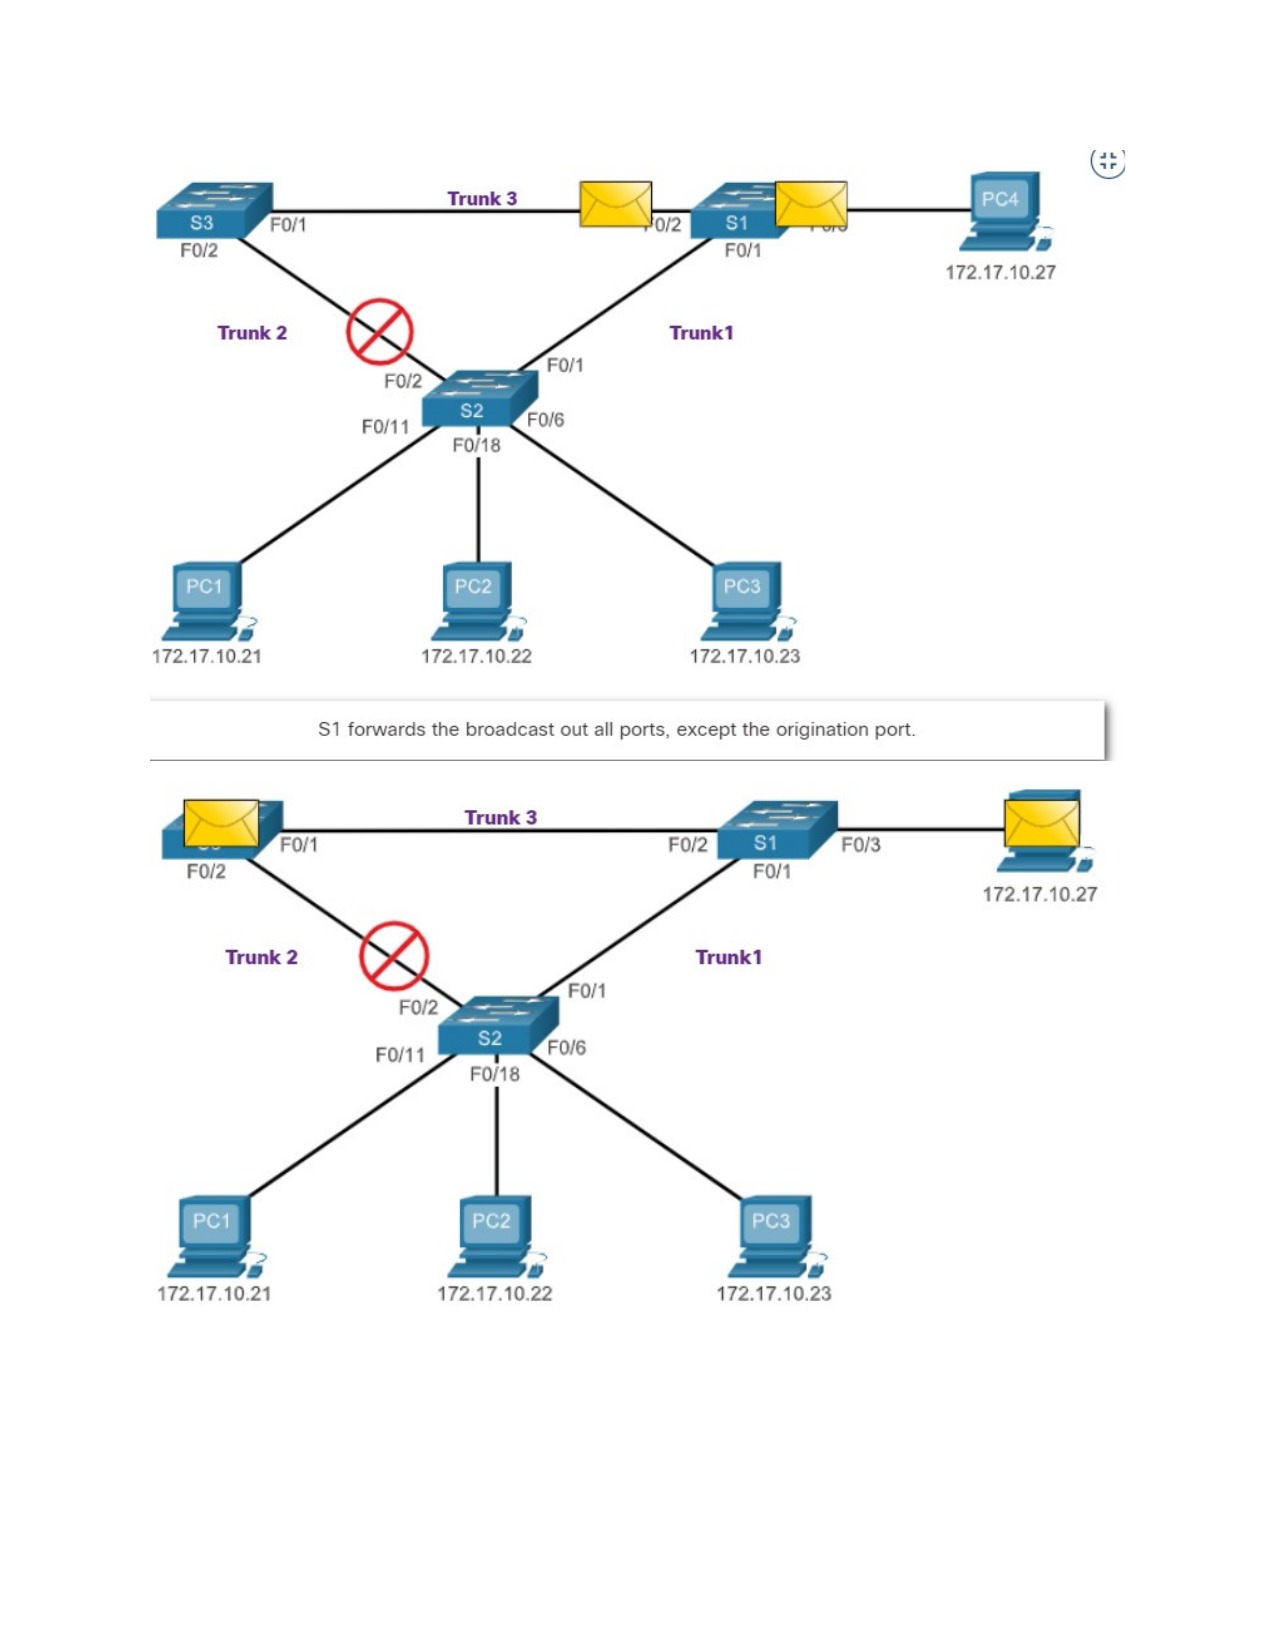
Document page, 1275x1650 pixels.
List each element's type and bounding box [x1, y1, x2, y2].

picture [150, 779, 1125, 1344]
picture [150, 150, 1125, 761]
